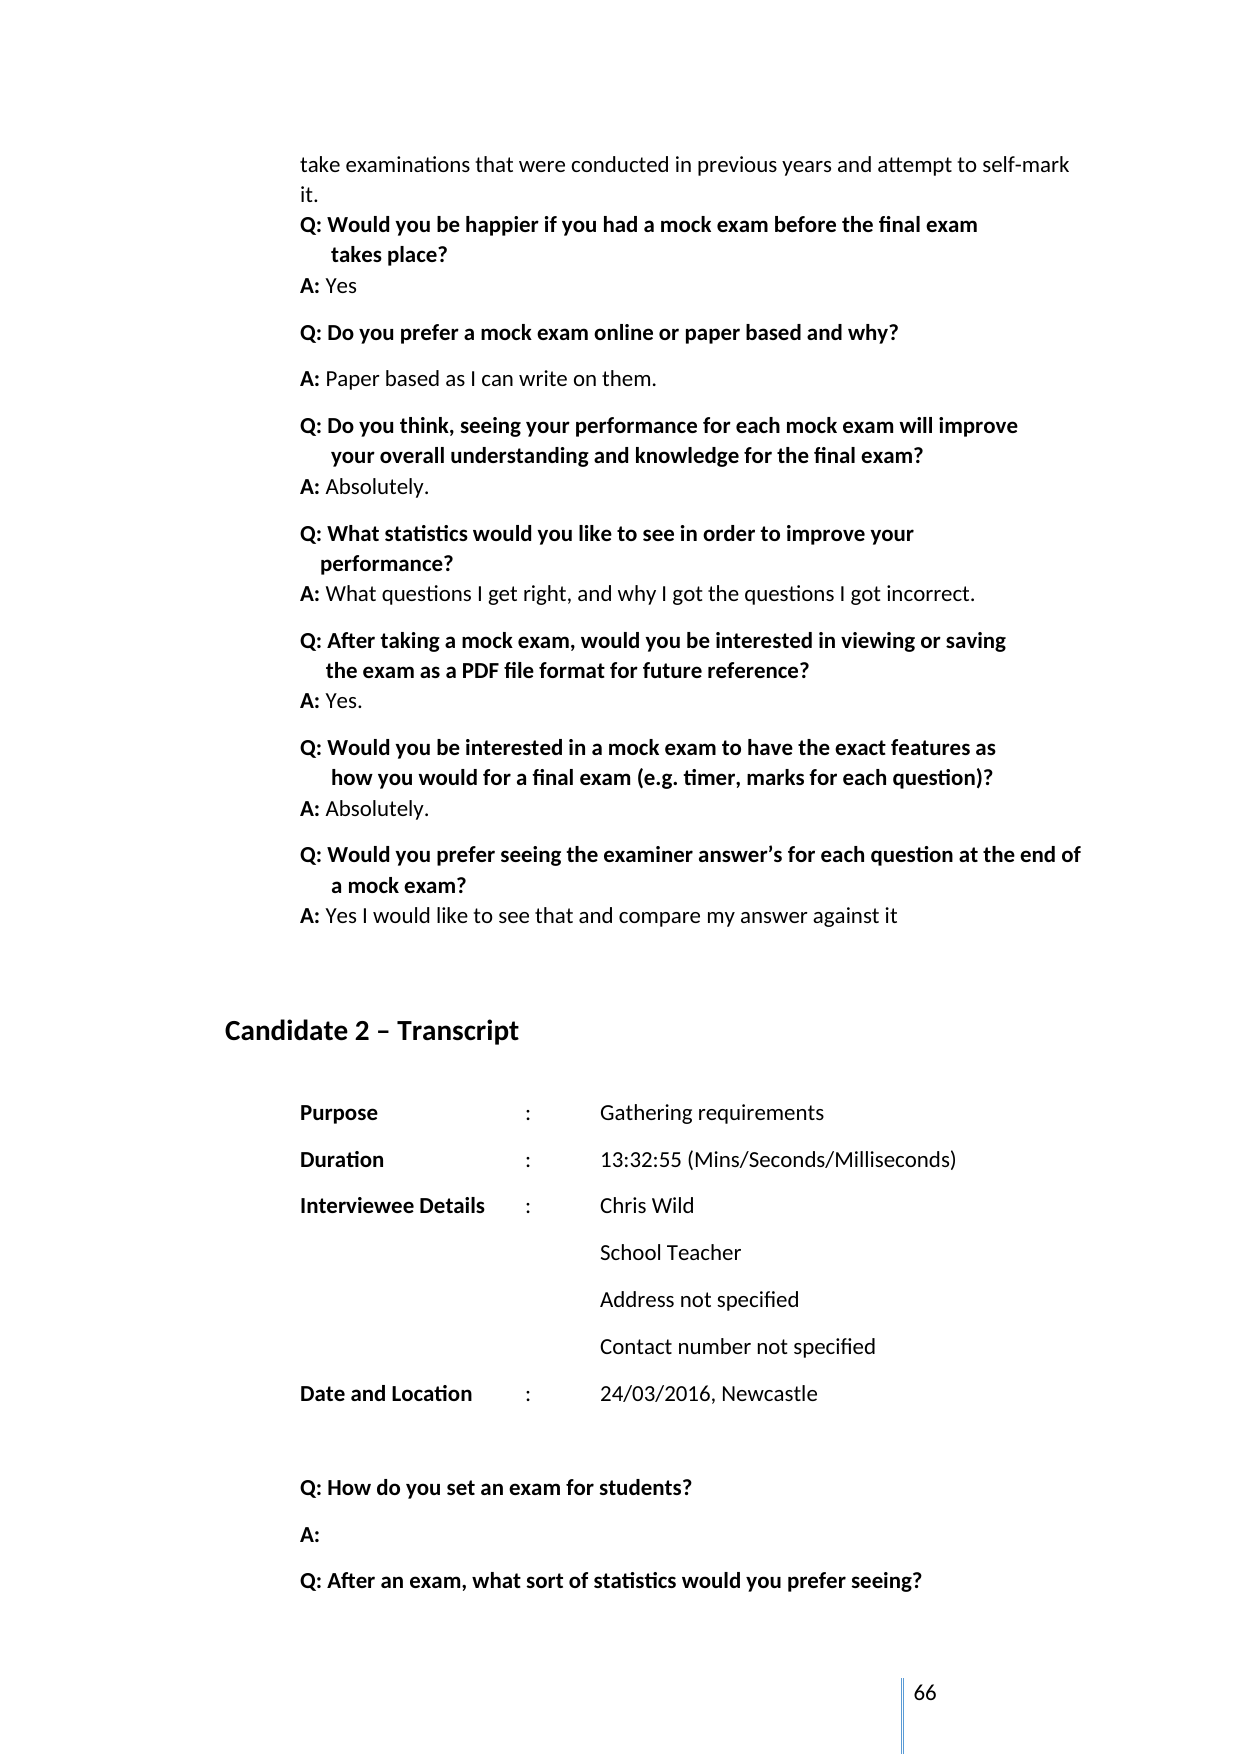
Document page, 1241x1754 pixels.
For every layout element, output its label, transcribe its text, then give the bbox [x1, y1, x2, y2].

text School Teacher [150, 1238, 1090, 1266]
text takes place? [150, 241, 1090, 269]
subtitle Candidate 2 – Transcript [225, 1012, 1090, 1048]
text Address not specified [150, 1285, 1090, 1313]
text Q: How do you set an exam for students? [150, 1473, 1090, 1501]
text Interviewee Details : Chris Wild [150, 1192, 1090, 1219]
text a mock exam? [150, 871, 1090, 899]
text the exam as a PDF file format for future reference? [150, 656, 1090, 684]
text Date and Location : 24/03/2016, Newcastle [150, 1379, 1090, 1407]
text A: Absolutely. [150, 472, 1090, 500]
text A: Yes [150, 271, 1090, 299]
text Duration : 13:32:55 (Mins/Seconds/Milliseconds) [150, 1145, 1090, 1173]
text A: Paper based as I can write on them. [150, 364, 1090, 393]
text Q: After taking a mock exam, would you be interested in viewing or saving [150, 626, 1090, 654]
text Q: Do you prefer a mock exam online or paper based and why? [150, 318, 1090, 346]
text A: What questions I get right, and why I got the questions I got incorrect. [150, 579, 1090, 607]
text Q: Would you prefer seeing the examiner answer’s for each question at the end of [150, 841, 1090, 869]
text A: [150, 1520, 1090, 1548]
text Q: Would you be interested in a mock exam to have the exact features as [150, 733, 1090, 761]
text Q: Would you be happier if you had a mock exam before the final exam [150, 210, 1090, 238]
text Purpose : Gathering requirements [150, 1098, 1090, 1126]
text take examinations that were conducted in previous years and attempt to self-mark it. [300, 150, 1090, 208]
text Q: After an exam, what sort of statistics would you prefer seeing? [150, 1567, 1090, 1594]
text Q: What statistics would you like to see in order to improve your [150, 519, 1090, 547]
text Contact number not specified [150, 1332, 1090, 1360]
text A: Yes I would like to see that and compare my answer against it [150, 901, 1090, 929]
text how you would for a final exam (e.g. timer, marks for each question)? [150, 763, 1090, 792]
text Q: Do you think, seeing your performance for each mock exam will improve [150, 411, 1090, 439]
text A: Yes. [150, 686, 1090, 714]
text performance? [150, 549, 1090, 577]
text your overall understanding and knowledge for the final exam? [150, 442, 1090, 470]
text A: Absolutely. [150, 794, 1090, 822]
